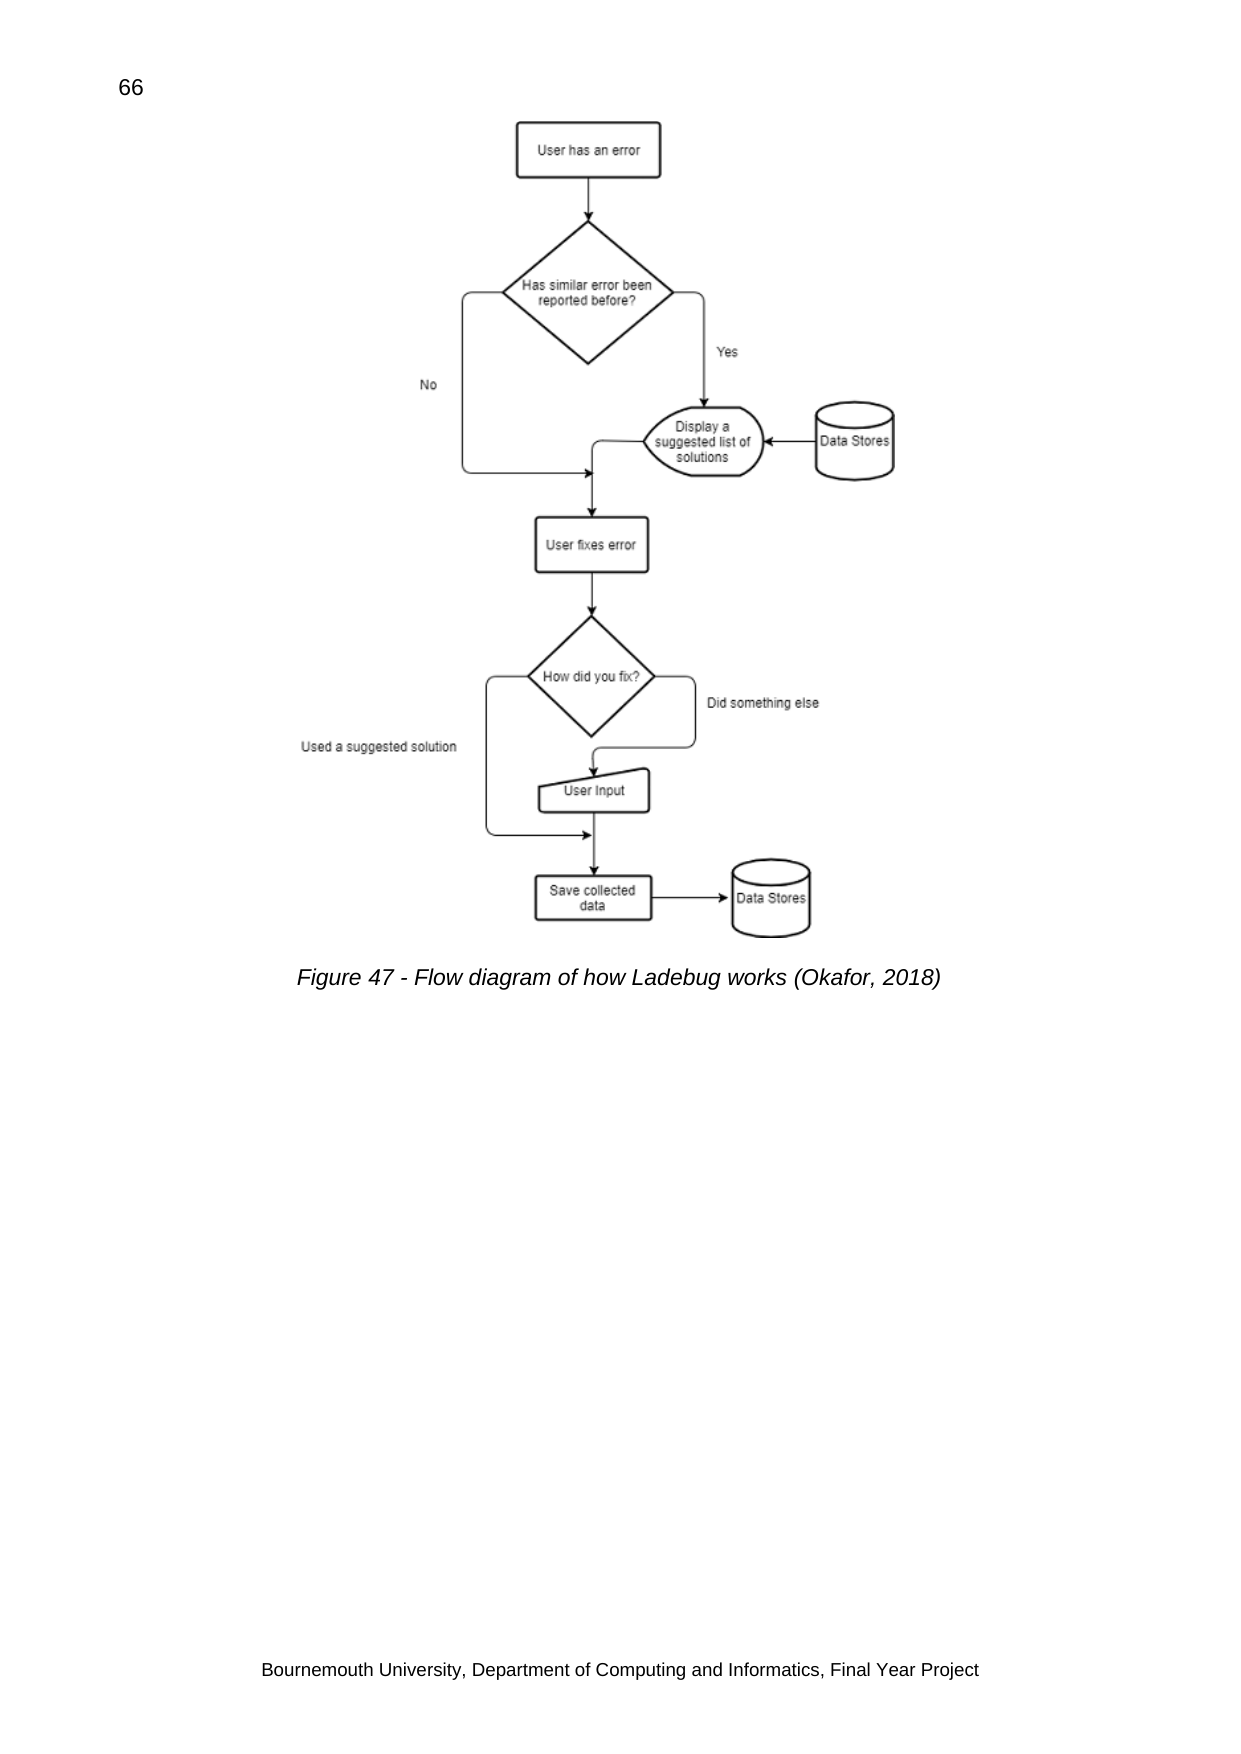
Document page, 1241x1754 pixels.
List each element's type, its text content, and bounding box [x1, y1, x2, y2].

picture [300, 121, 895, 938]
text Figure - Flow diagram of how Ladebug works [118, 964, 1122, 991]
